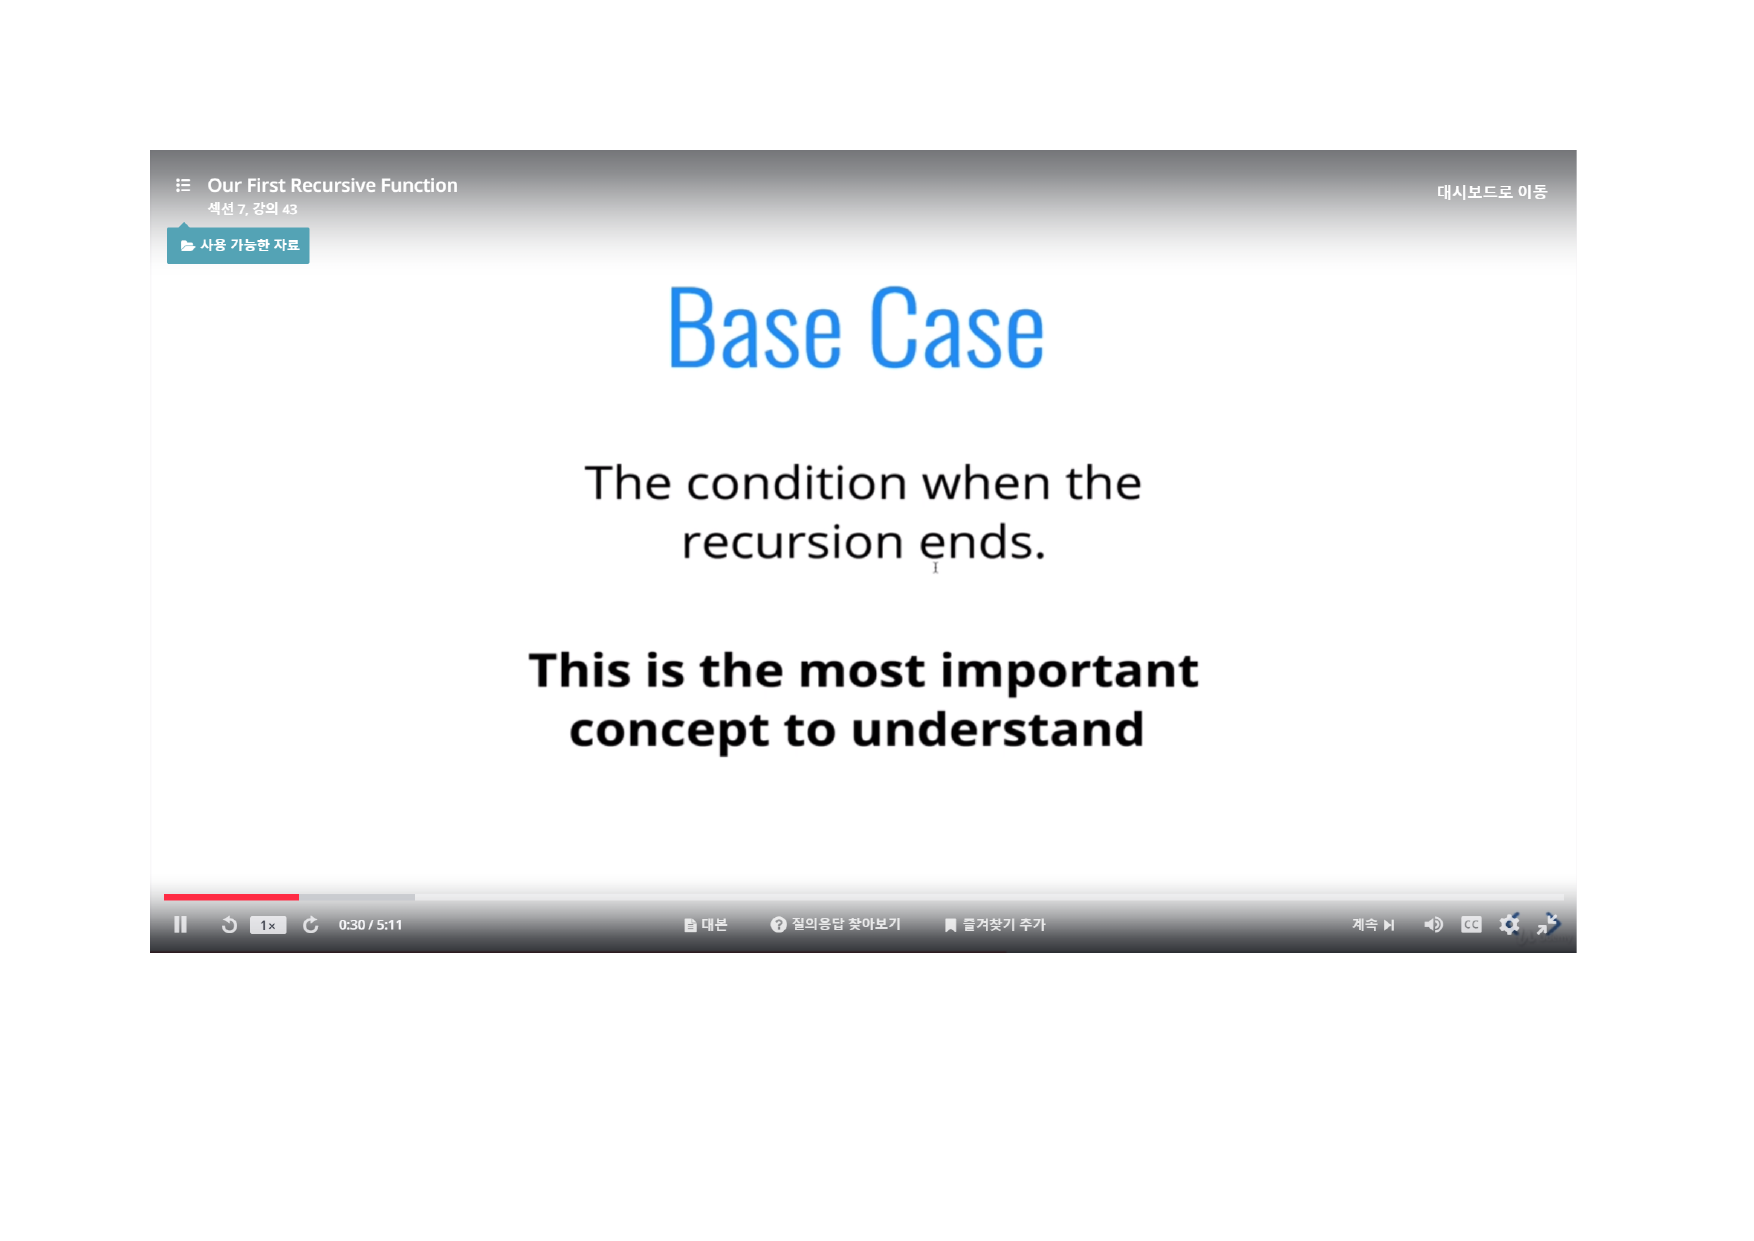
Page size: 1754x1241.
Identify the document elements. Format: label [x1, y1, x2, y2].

picture [150, 150, 1577, 953]
